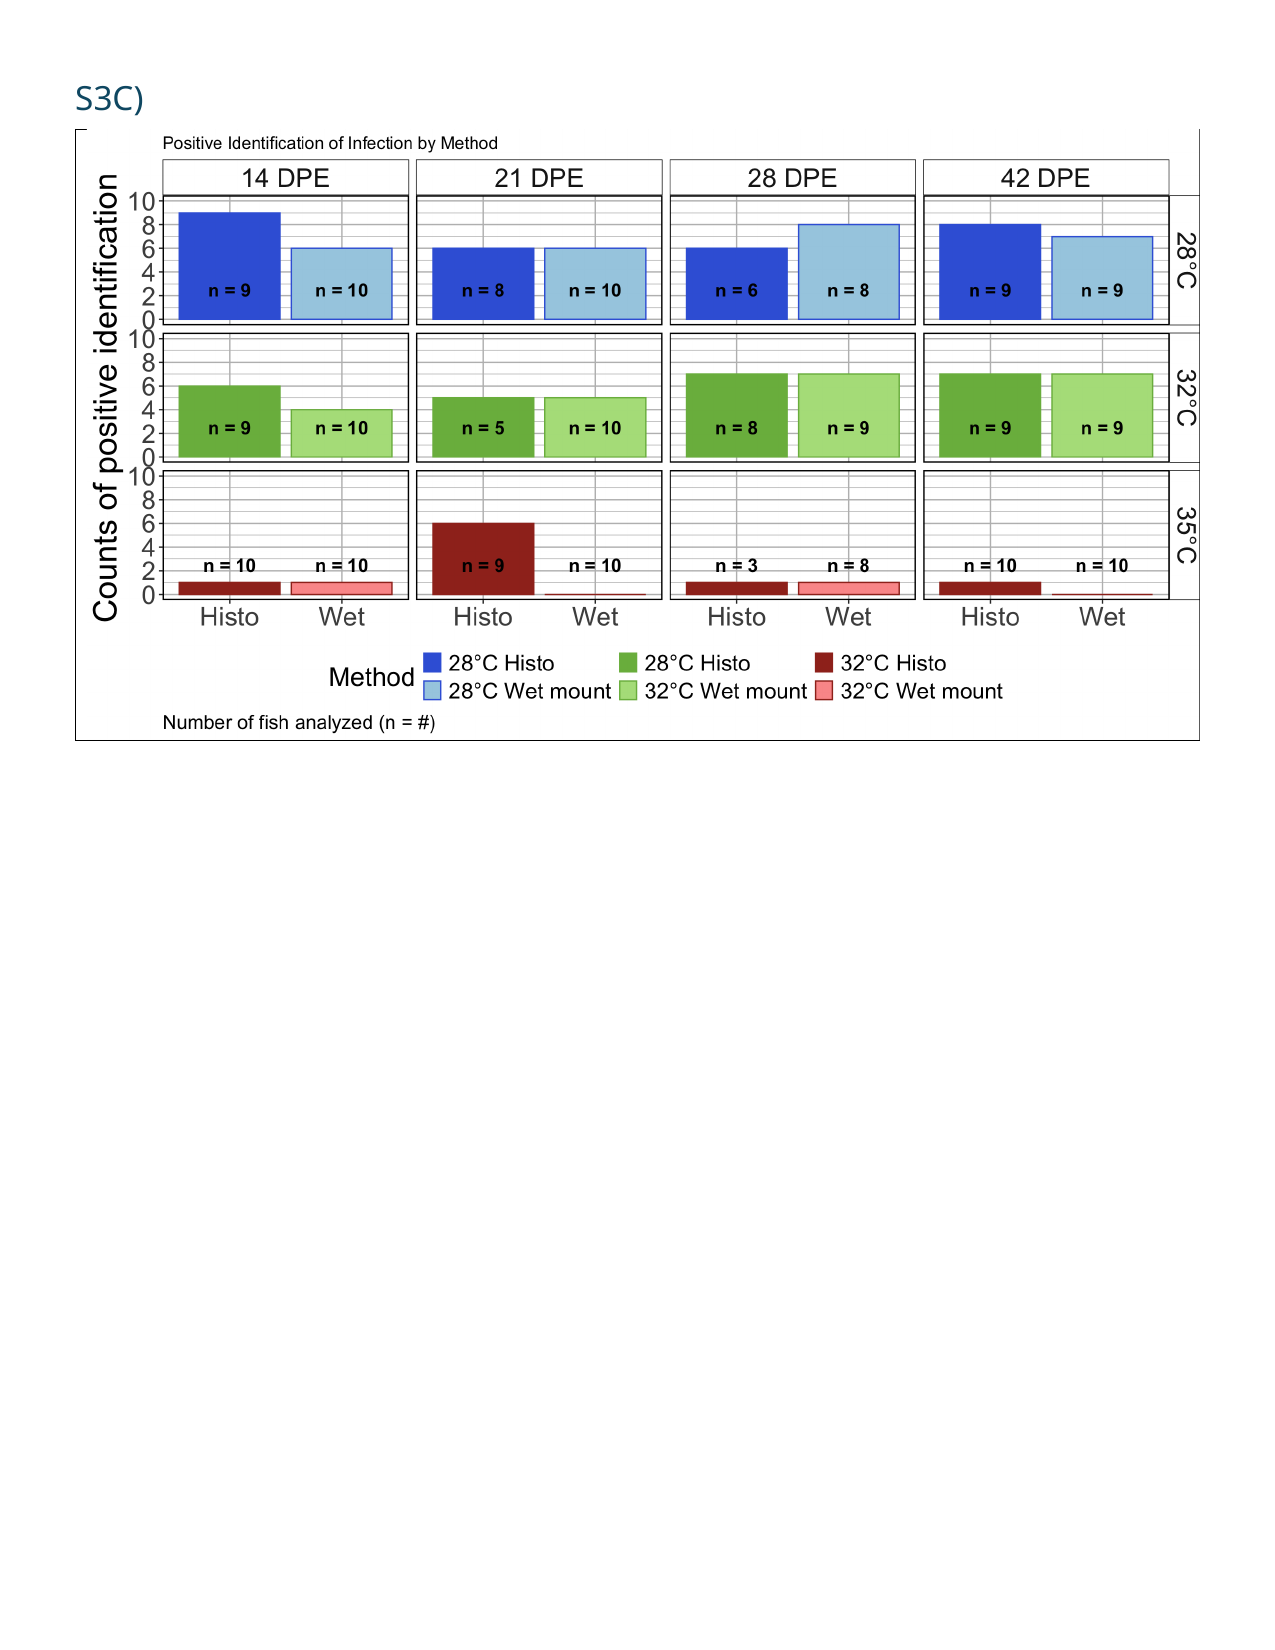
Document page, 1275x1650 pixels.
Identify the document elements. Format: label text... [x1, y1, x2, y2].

subtitle S3C) [75, 75, 1200, 120]
table_header [76, 130, 86, 739]
picture [86, 129, 1200, 740]
